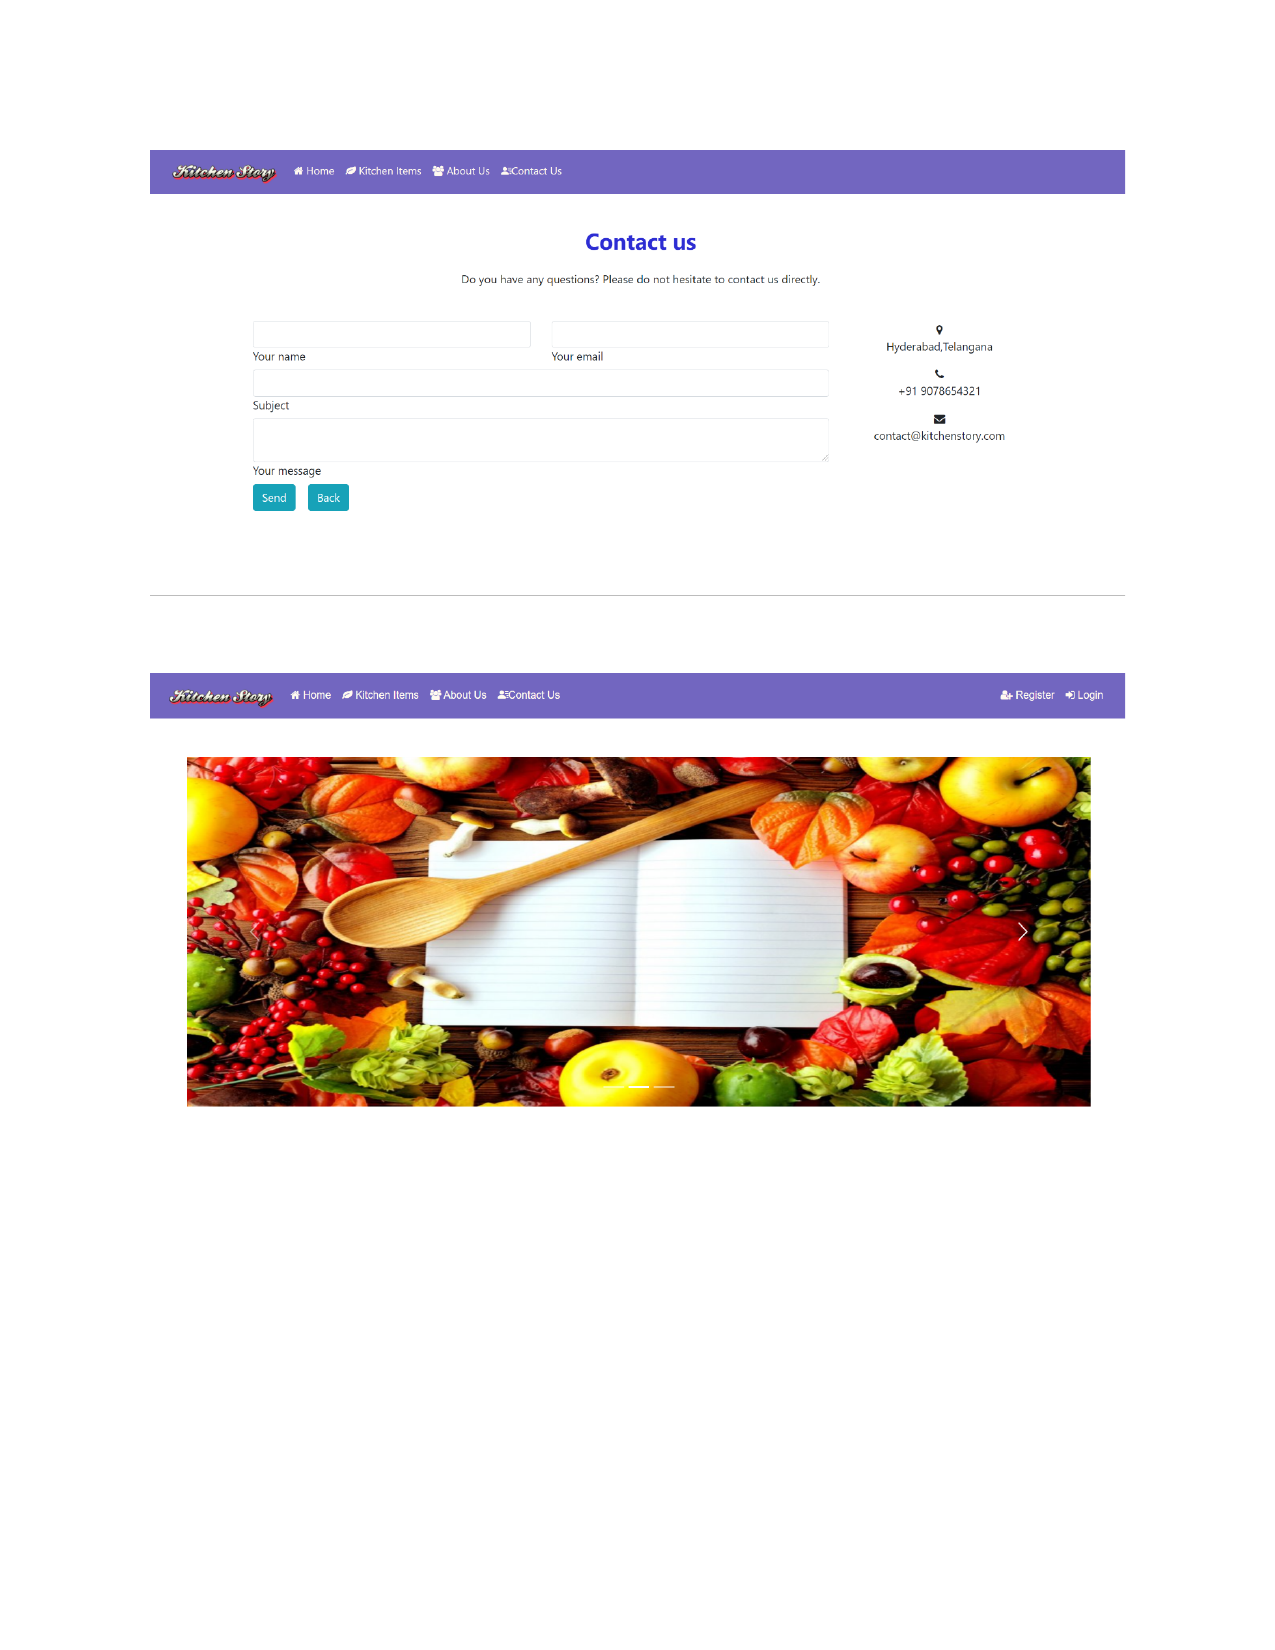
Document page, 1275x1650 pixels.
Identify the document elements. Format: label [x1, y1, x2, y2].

picture [150, 673, 1125, 1129]
picture [150, 150, 1125, 596]
